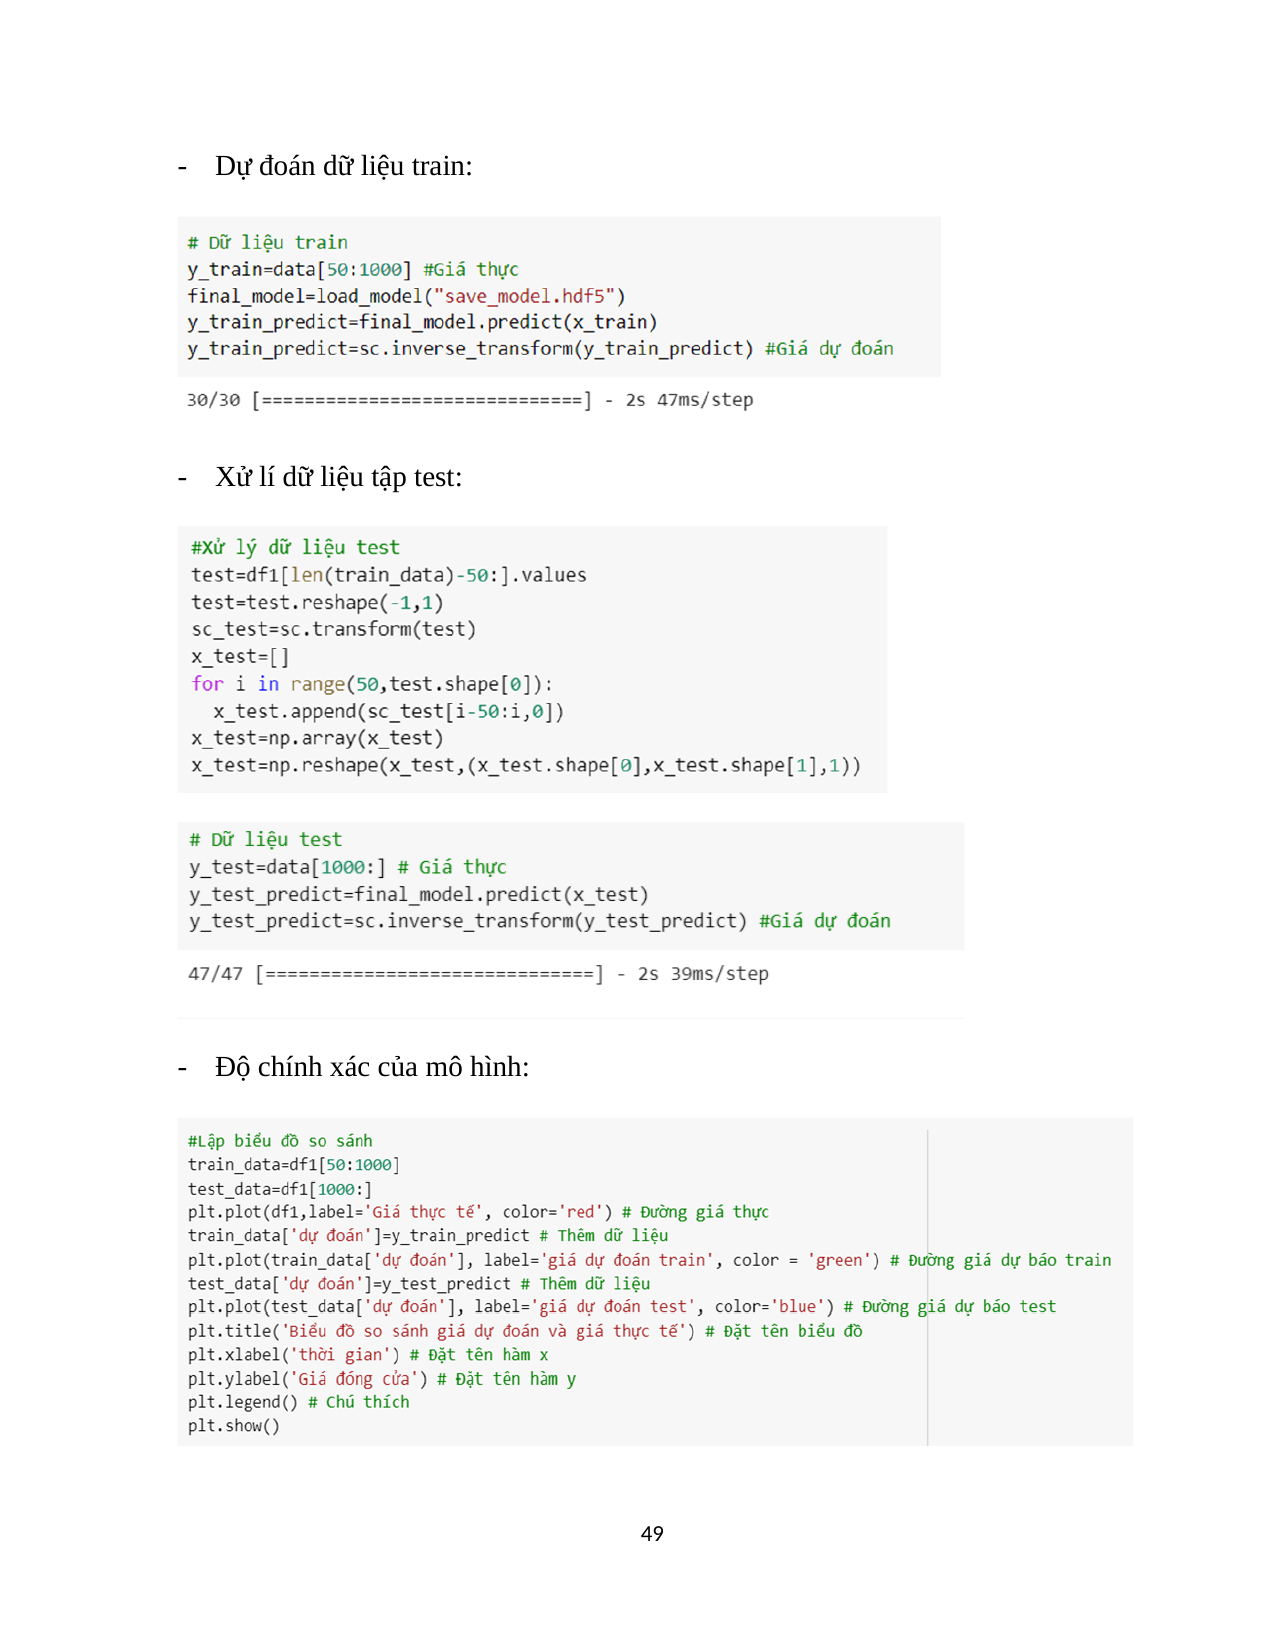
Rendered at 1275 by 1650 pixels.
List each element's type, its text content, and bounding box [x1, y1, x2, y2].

list Độ chính xác của mô hình: [177, 1049, 1127, 1083]
picture [177, 822, 965, 1019]
list Dự đoán dữ liệu train: [177, 148, 1127, 181]
list Xử lí dữ liệu tập test: [177, 459, 1127, 493]
picture [177, 526, 888, 793]
picture [177, 214, 941, 429]
picture [177, 1116, 1134, 1446]
